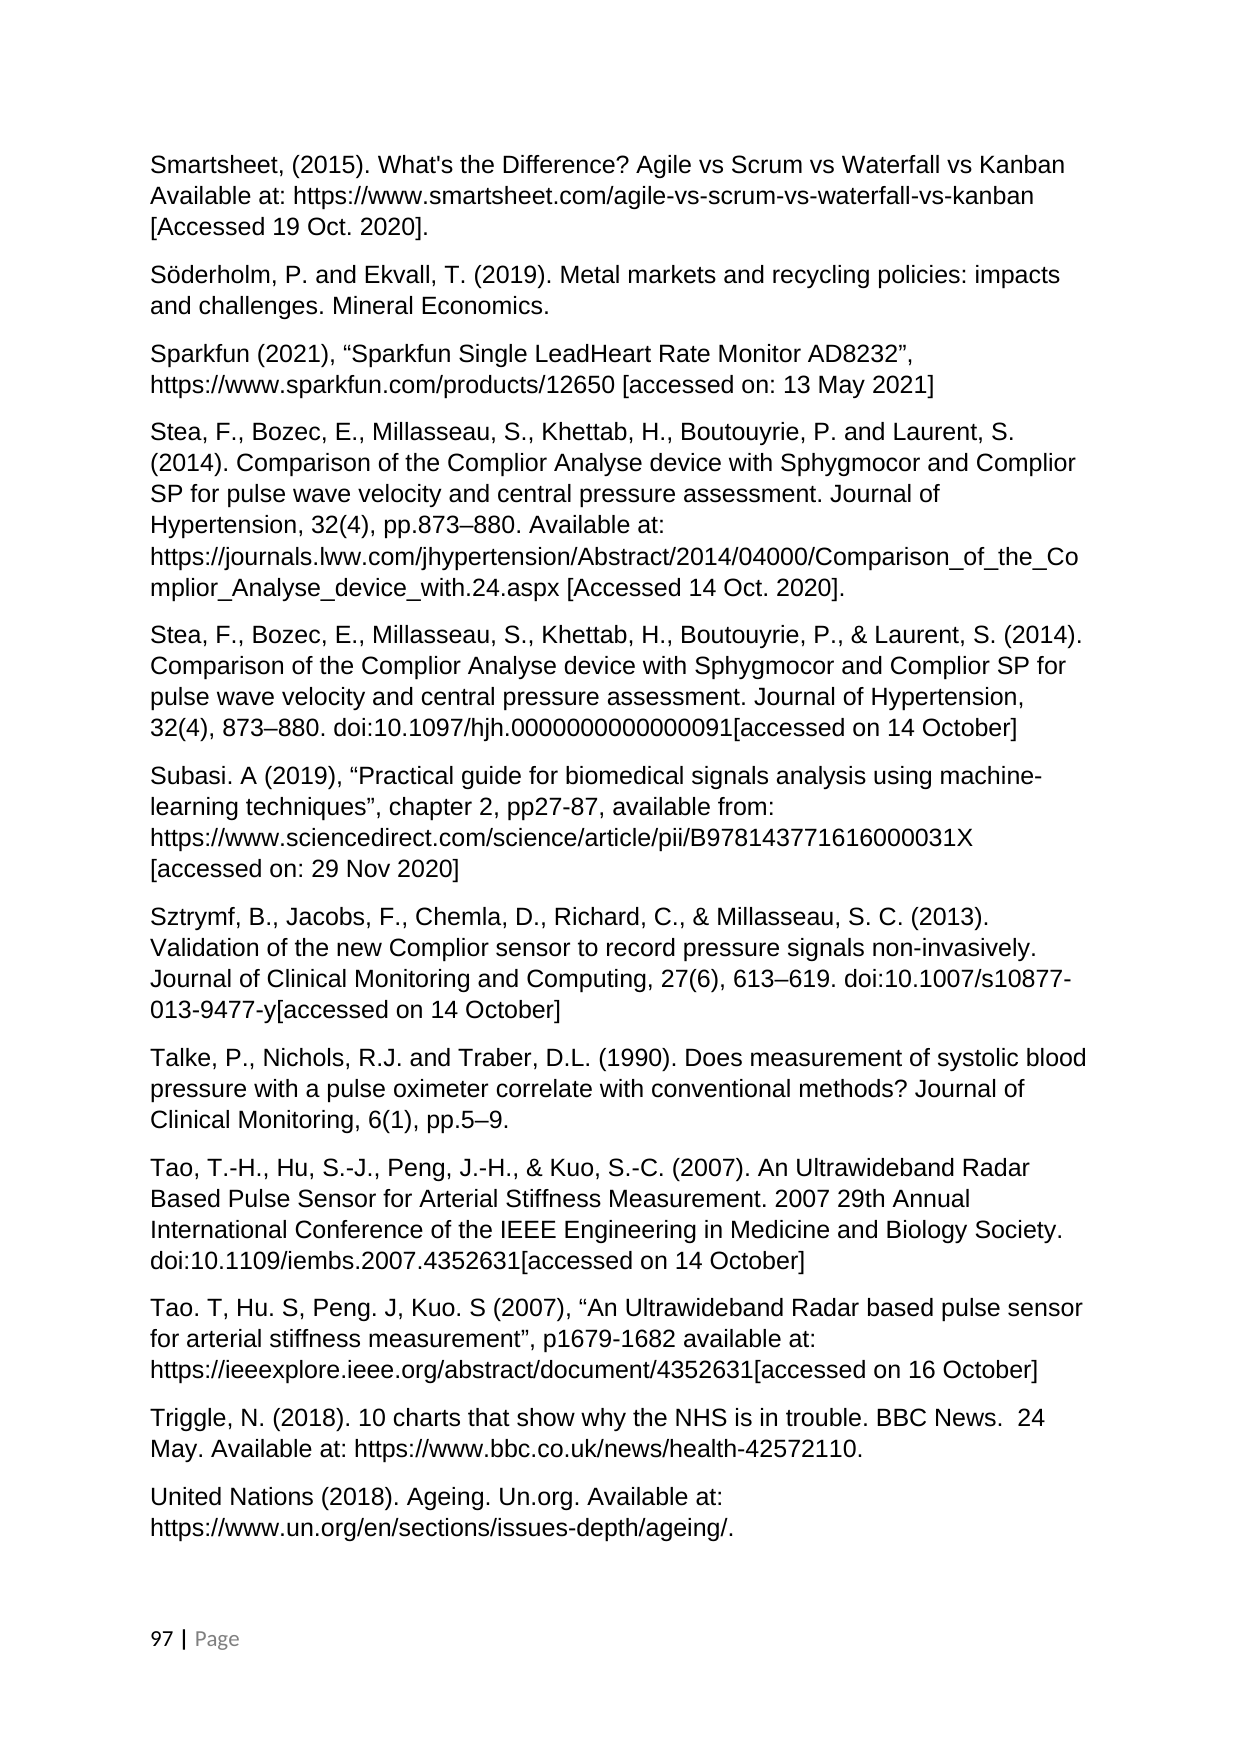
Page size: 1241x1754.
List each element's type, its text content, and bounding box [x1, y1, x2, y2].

text Tao. T, Hu. S, Peng. J, Kuo. S (2007), “An Ultrawideband Radar based pulse sensor for arterial stiffness measurement”, p1679-1682 available at: https://ieeexplore.ieee.org/abstract/document/4352631[accessed on 16 October] [150, 1293, 1090, 1384]
text Tao, T.-H., Hu, S.-J., Peng, J.-H., & Kuo, S.-C. (2007). An Ultrawideband Radar Based Pulse Sensor for Arterial Stiffness Measurement. 2007 29th Annual International Conference of the IEEE Engineering in Medicine and Biology Society. doi:10.1109/iembs.2007.4352631[accessed on 14 October] [150, 1152, 1090, 1274]
text Triggle, N. (2018). 10 charts that show why the NHS is in trouble. BBC News. 24 May. Available at: https://www.bbc.co.uk/news/health-42572110. [150, 1403, 1090, 1463]
text Stea, F., Bozec, E., Millasseau, S., Khettab, H., Boutouyrie, P. and Laurent, S. (2014). Comparison of the Complior Analyse device with Sphygmocor and Complior SP for pulse wave velocity and central pressure assessment. Journal of Hypertension, 32(4), pp.873–880. Available at: https://journals.lww.com/jhypertension/Abstract/2014/04000/Comparison_of_the_Complior_Analyse_device_with.24.aspx [Accessed 14 Oct. 2020]. [150, 417, 1090, 601]
text Talke, P., Nichols, R.J. and Traber, D.L. (1990). Does measurement of systolic blood pressure with a pulse oximeter correlate with conventional methods? Journal of Clinical Monitoring, 6(1), pp.5–9. [150, 1043, 1090, 1133]
text Söderholm, P. and Ekvall, T. (2019). Metal markets and recycling policies: impacts and challenges. Mineral Economics. [150, 260, 1090, 319]
text Subasi. A (2019), “Practical guide for biomedical signals analysis using machine-learning techniques”, chapter 2, pp27-87, available from: https://www.sciencedirect.com/science/article/pii/B978143771616000031X [accessed on: 29 Nov 2020] [150, 761, 1090, 883]
text Smartsheet, (2015). What's the Difference? Agile vs Scrum vs Waterfall vs Kanban Available at: https://www.smartsheet.com/agile-vs-scrum-vs-waterfall-vs-kanban [Accessed 19 Oct. 2020]. [150, 150, 1090, 241]
text Sparkfun (2021), “Sparkfun Single LeadHeart Rate Monitor AD8232”, https://www.sparkfun.com/products/12650 [accessed on: 13 May 2021] [150, 338, 1090, 398]
text Sztrymf, B., Jacobs, F., Chemla, D., Richard, C., & Millasseau, S. C. (2013). Validation of the new Complior sensor to record pressure signals non-invasively. Journal of Clinical Monitoring and Computing, 27(6), 613–619. doi:10.1007/s10877-013-9477-y[accessed on 14 October] [150, 902, 1090, 1024]
text United Nations (2018). Ageing. Un.org. Available at: https://www.un.org/en/sections/issues-depth/ageing/. [150, 1482, 1090, 1542]
text Stea, F., Bozec, E., Millasseau, S., Khettab, H., Boutouyrie, P., & Laurent, S. (2014). Comparison of the Complior Analyse device with Sphygmocor and Complior SP for pulse wave velocity and central pressure assessment. Journal of Hypertension, 32(4), 873–880. doi:10.1097/hjh.0000000000000091[accessed on 14 October] [150, 620, 1090, 742]
